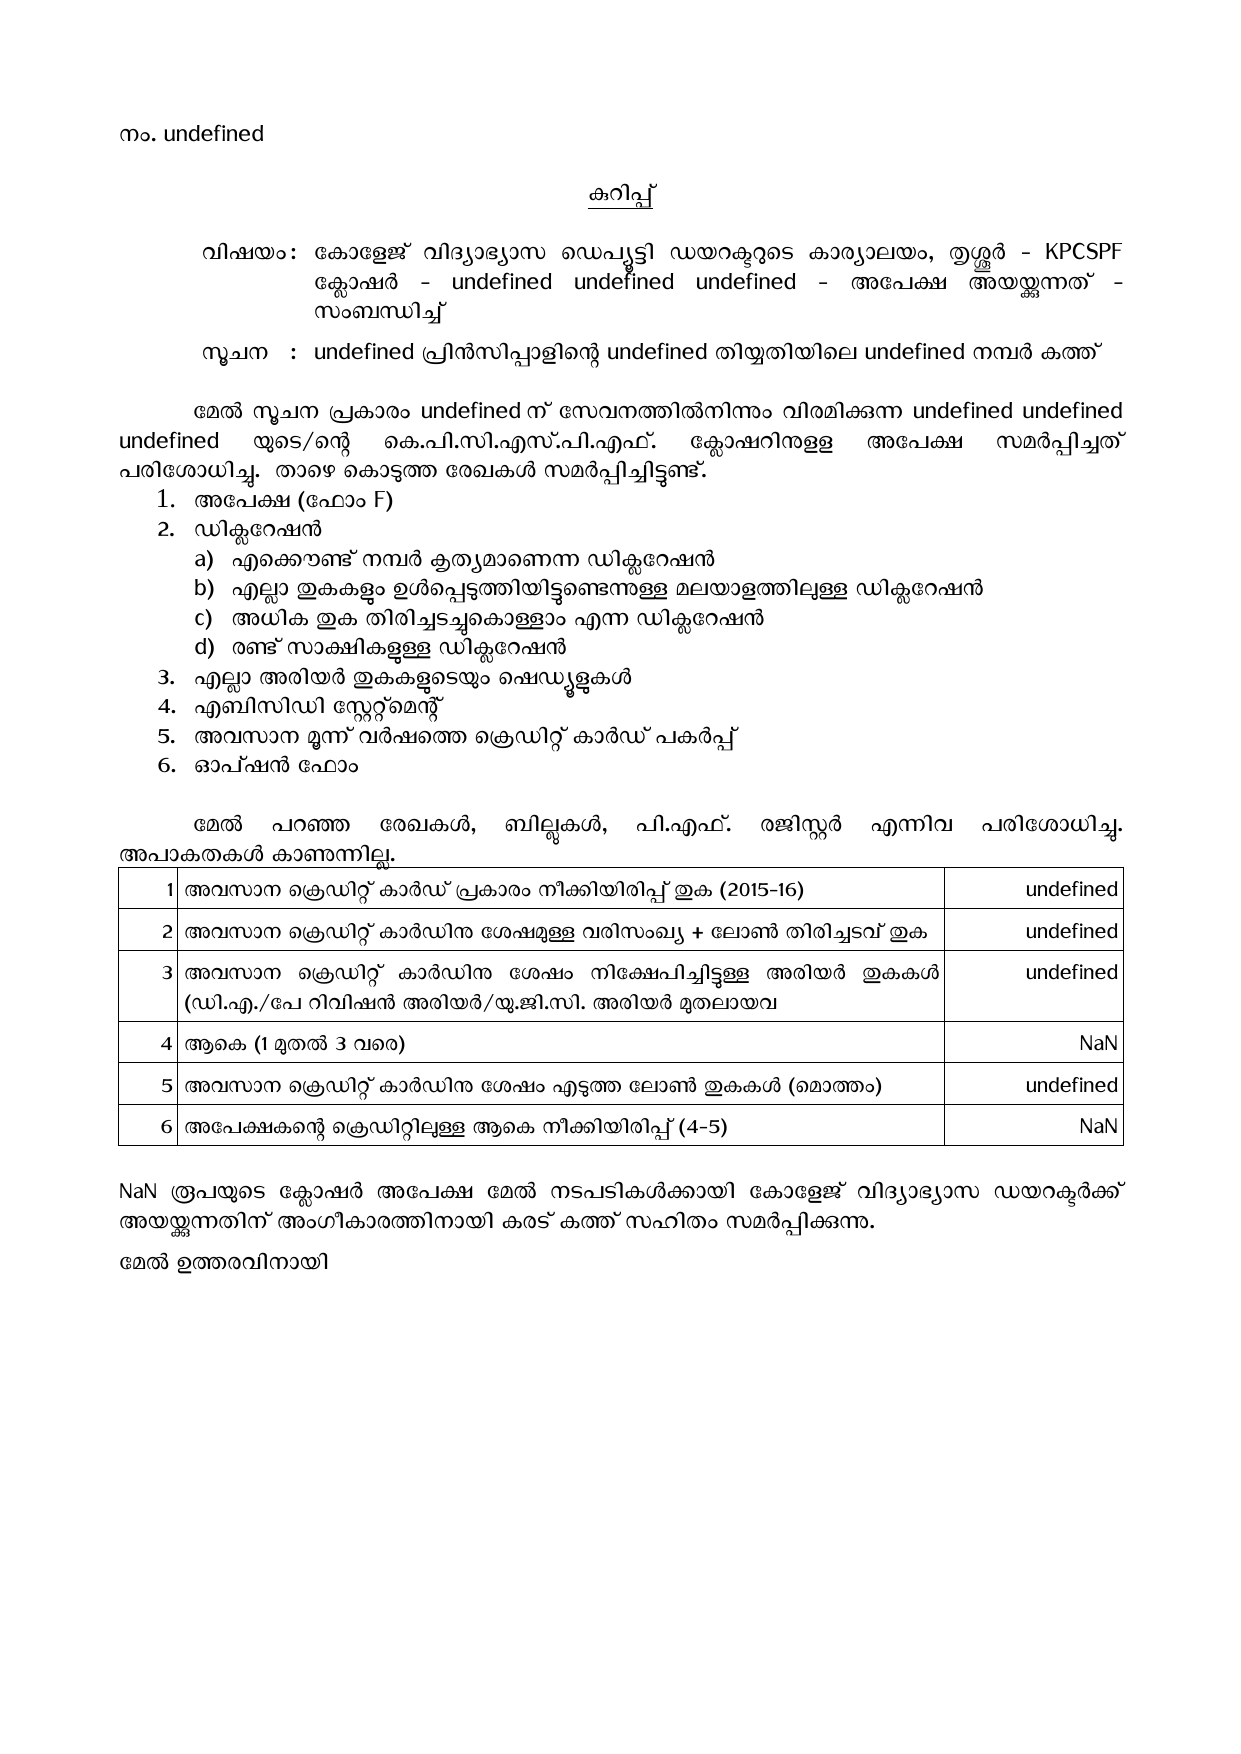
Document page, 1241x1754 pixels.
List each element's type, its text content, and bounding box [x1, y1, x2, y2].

table_cell undefined [945, 909, 1123, 950]
table_cell അവസാന ക്രെഡിറ്റ് കാര്‍ഡിനു ശേഷം നിക്ഷേപിച്ചിട്ടുള്ള അരിയര്‍ തുകകള്‍ (ഡി.എ./പേ റിവിഷന്‍ അരിയര്‍/യു.ജി.സി. അരിയര്‍ മുതലായവ [178, 951, 944, 1021]
table_cell അവസാന ക്രെഡിറ്റ് കാര്‍ഡിനു ശേഷമുള്ള വരിസംഖ്യ + ലോണ്‍ തിരിച്ചടവ് തുക [178, 909, 944, 950]
table_header undefined [945, 868, 1123, 908]
table_cell NaN [945, 1105, 1123, 1145]
table_cell 4 [119, 1022, 177, 1062]
list അവസാന മൂന്ന് വര്‍ഷത്തെ ക്രെഡിറ്റ് കാര്‍ഡ് പകര്‍പ്പ് [156, 719, 1122, 749]
text മേല്‍ സൂചന പ്രകാരം undefinedന് സേവനത്തില്‍നിന്നും വിരമിക്കുന്ന undefined undefined undefined യുടെ/ന്റെ കെ.പി.സി.എസ്.പി.എഫ്. ക്ലോഷറിനുളള അപേക്ഷ സമര്‍പ്പിച്ചത് പരിശോധിച്ചു. താഴെ കൊടുത്ത രേഖകള്‍ സമര്‍പ്പിച്ചിട്ടുണ്ട്. [118, 395, 1122, 484]
list രണ്ട് സാക്ഷികളുള്ള ഡിക്ലറേഷന്‍ [193, 631, 1122, 661]
text സൂചന : undefined പ്രിന്‍സിപ്പാളിന്റെ undefined തിയ്യതിയിലെ undefined നമ്പര്‍ കത്ത് [201, 336, 1122, 366]
list അധിക തുക തിരിച്ചടച്ചുകൊള്ളാം എന്ന ഡിക്ലറേഷന്‍ [193, 602, 1122, 631]
text മേല്‍ പറഞ്ഞ രേഖകള്‍, ബില്ലുകള്‍, പി.എഫ്. രജിസ്റ്റര്‍ എന്നിവ പരിശോധിച്ചു. അപാകതകള്‍ കാണുന്നില്ല. [118, 808, 1122, 867]
text നം. undefined [118, 118, 1122, 148]
text മേല്‍ ഉത്തരവിനായി [118, 1246, 1122, 1275]
list അപേക്ഷ (ഫോം F) [156, 484, 1122, 513]
list എല്ലാ തുകകളും ഉള്‍പ്പെടുത്തിയിട്ടുണ്ടെന്നുള്ള മലയാളത്തിലുള്ള ഡിക്ലറേഷന്‍ [193, 572, 1122, 602]
list എല്ലാ അരിയര്‍ തുകകളുടെയും ഷെഡ്യൂളുകള്‍ [156, 661, 1122, 690]
table_cell ആകെ (1 മുതല്‍ 3 വരെ) [178, 1022, 944, 1062]
table_cell NaN [945, 1022, 1123, 1062]
table_header 1 [119, 868, 177, 908]
table_cell undefined [945, 1063, 1123, 1104]
table_cell 5 [119, 1063, 177, 1104]
list എക്കൌണ്ട് നമ്പര്‍ കൃത്യമാണെന്ന ഡിക്ലറേഷന്‍ [193, 543, 1122, 572]
text കുറിപ്പ് [118, 177, 1122, 207]
table_cell അവസാന ക്രെഡിറ്റ് കാര്‍ഡിനു ശേഷം എടുത്ത ലോണ്‍ തുകകള്‍ (മൊത്തം) [178, 1063, 944, 1104]
table_cell 6 [119, 1105, 177, 1145]
text NaN രൂപയുടെ ക്ലോഷര്‍ അപേക്ഷ മേല്‍ നടപടികള്‍ക്കായി കോളേജ് വിദ്യാഭ്യാസ ഡയറക്ടര്‍ക്ക് അയയ്ക്കുന്നതിന് അംഗീകാരത്തിനായി കരട് കത്ത് സഹിതം സമര്‍പ്പിക്കുന്നു. [118, 1175, 1122, 1234]
table_cell അപേക്ഷകന്റെ ക്രെഡിറ്റിലുള്ള ആകെ നീക്കിയിരിപ്പ് (4-5) [178, 1105, 944, 1145]
list എബിസിഡി സ്റ്റേറ്റ്മെന്റ് [156, 690, 1122, 719]
table_header അവസാന ക്രെഡിറ്റ് കാര്‍ഡ് പ്രകാരം നീക്കിയിരിപ്പ് തുക (2015-16) [178, 868, 944, 908]
table_cell 3 [119, 951, 177, 1021]
list ഡിക്ലറേഷന്‍ [156, 513, 1122, 543]
table_cell 2 [119, 909, 177, 950]
text വിഷയം : കോളേജ് വിദ്യാഭ്യാസ ഡെപ്യൂട്ടി ഡയറക്ടറുടെ കാര്യാലയം, തൃശ്ശൂര്‍ - KPCSPF ക്ലോഷര്‍ - undefined undefined undefined - അപേക്ഷ അയയ്ക്കുന്നത് - സംബന്ധിച്ച് [201, 236, 1122, 324]
list ഓപ്ഷന്‍ ഫോം [156, 749, 1122, 778]
table_cell undefined [945, 951, 1123, 1021]
